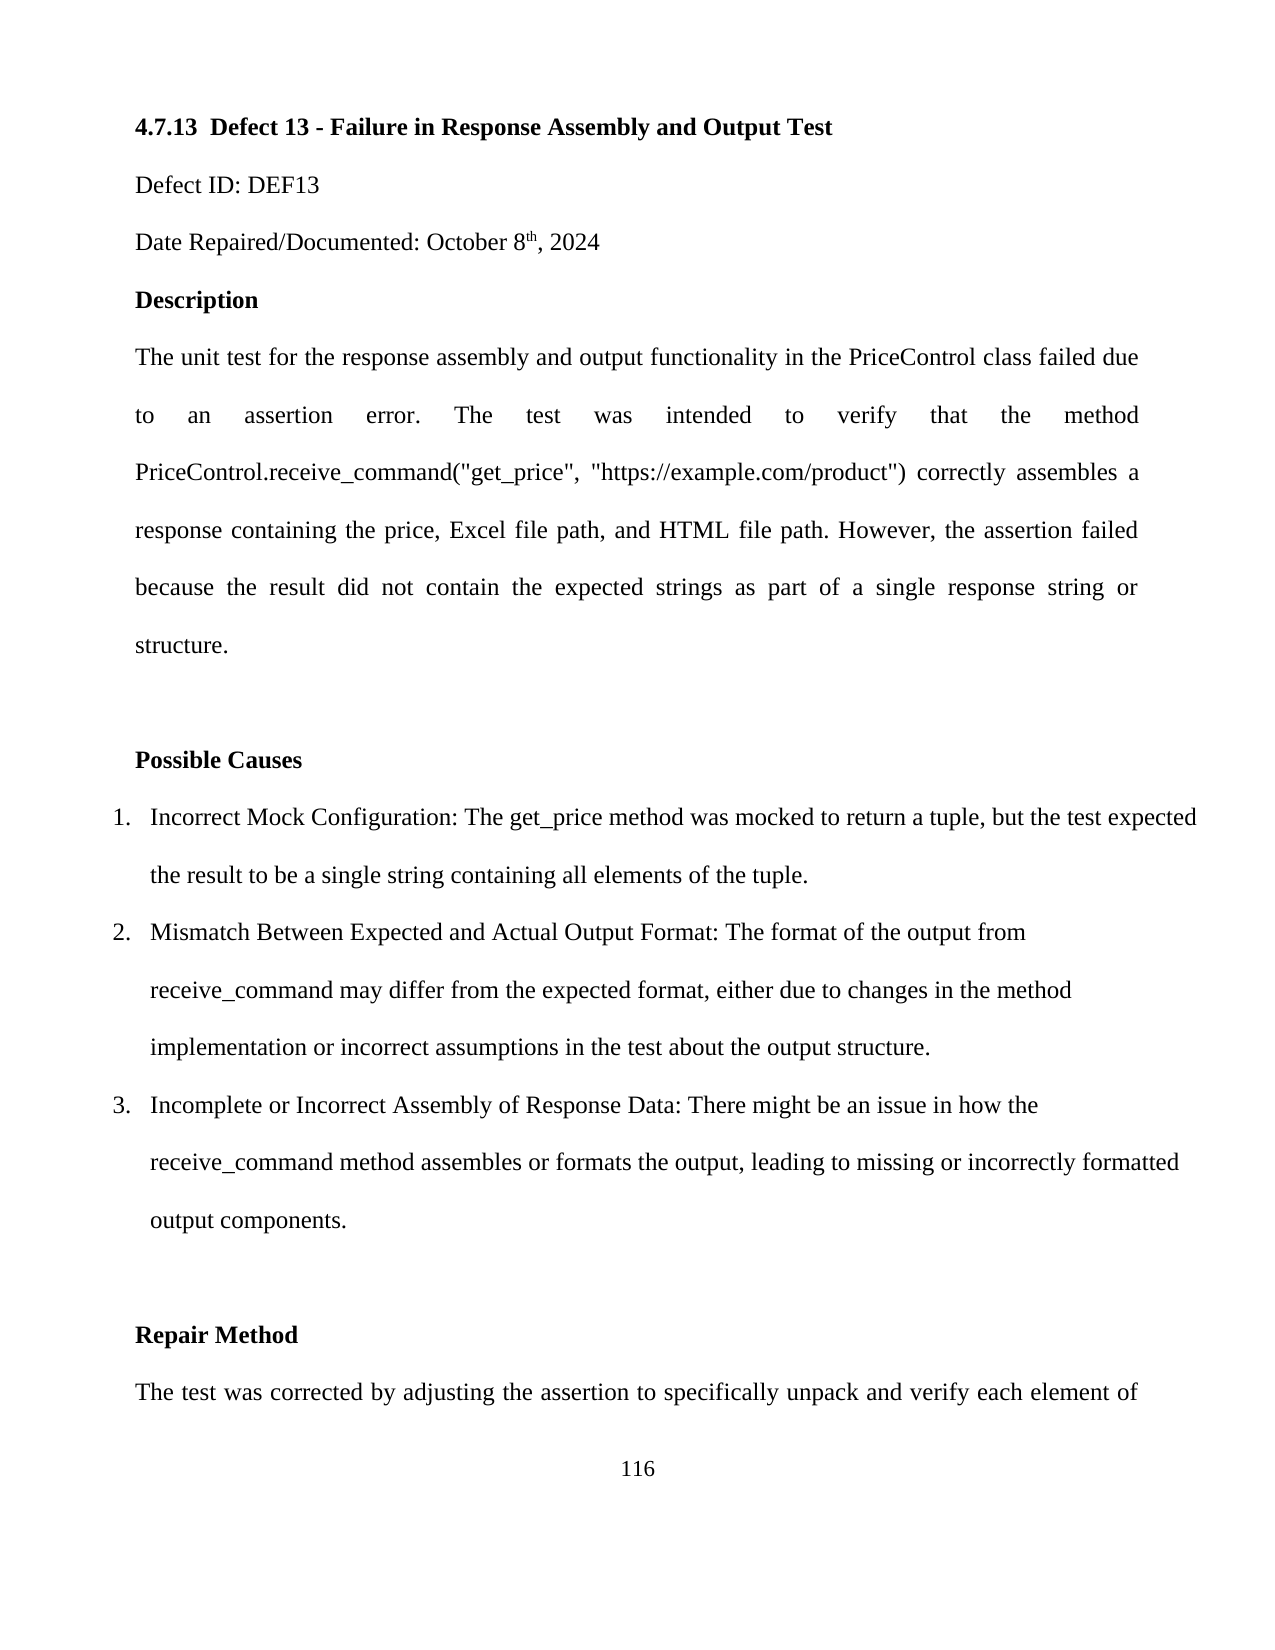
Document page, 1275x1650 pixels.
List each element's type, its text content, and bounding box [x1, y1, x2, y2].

subtitle Defect 13 - Failure in Response Assembly and Output Test [135, 112, 1200, 141]
subtitle Description [135, 285, 1140, 314]
subtitle Possible Causes [135, 745, 1140, 774]
text Date Repaired/Documented: October 8th, 2024 [135, 227, 1140, 256]
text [135, 1377, 1140, 1406]
text Defect ID: DEF13 [135, 170, 1140, 199]
list Incorrect Mock Configuration: The get_price method was mocked to return a tuple, but the test expected the result to be a single string containing all elements of the tuple. [112, 802, 1200, 889]
list Incomplete or Incorrect Assembly of Response Data: There might be an issue in how the receive_command method assembles or formats the output, leading to missing or incorrectly formatted output components. [112, 1090, 1200, 1234]
text The unit test for the response assembly and output functionality in the PriceControl class failed due to an assertion error. The test was intended to verify that the method PriceControl.receive_command("get_price", "https://example.com/product") correctly assembles a response containing the price, Excel file path, and HTML file path. However, the assertion failed because the result did not contain the expected strings as part of a single response string or structure. [135, 342, 1140, 659]
list Mismatch Between Expected and Actual Output Format: The format of the output from receive_command may differ from the expected format, either due to changes in the method implementation or incorrect assumptions in the test about the output structure. [112, 917, 1200, 1061]
subtitle Repair Method [135, 1320, 1140, 1349]
